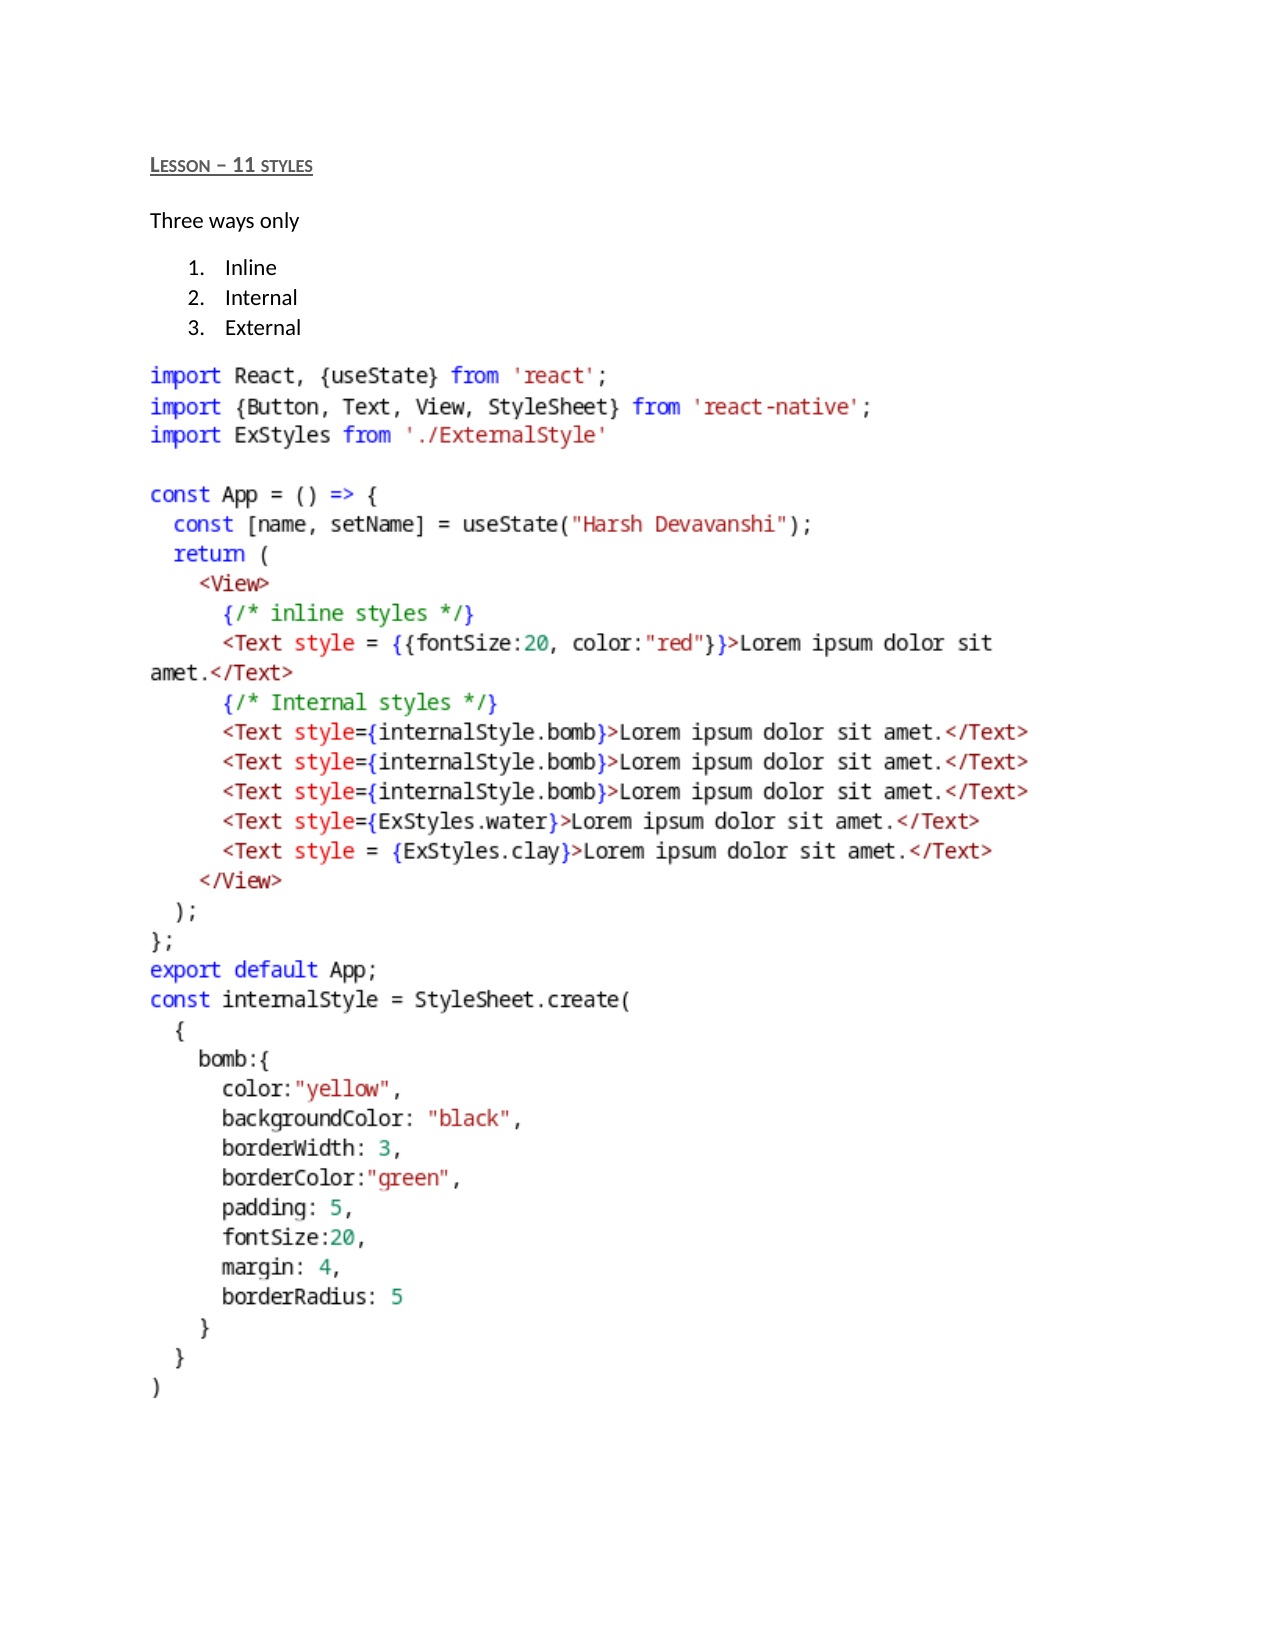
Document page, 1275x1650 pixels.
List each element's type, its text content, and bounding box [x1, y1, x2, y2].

text Lesson – 11 styles [150, 150, 1125, 178]
list Inline [187, 253, 1125, 281]
text Three ways only [150, 206, 1125, 234]
list External [187, 313, 1125, 341]
list Internal [187, 283, 1125, 311]
